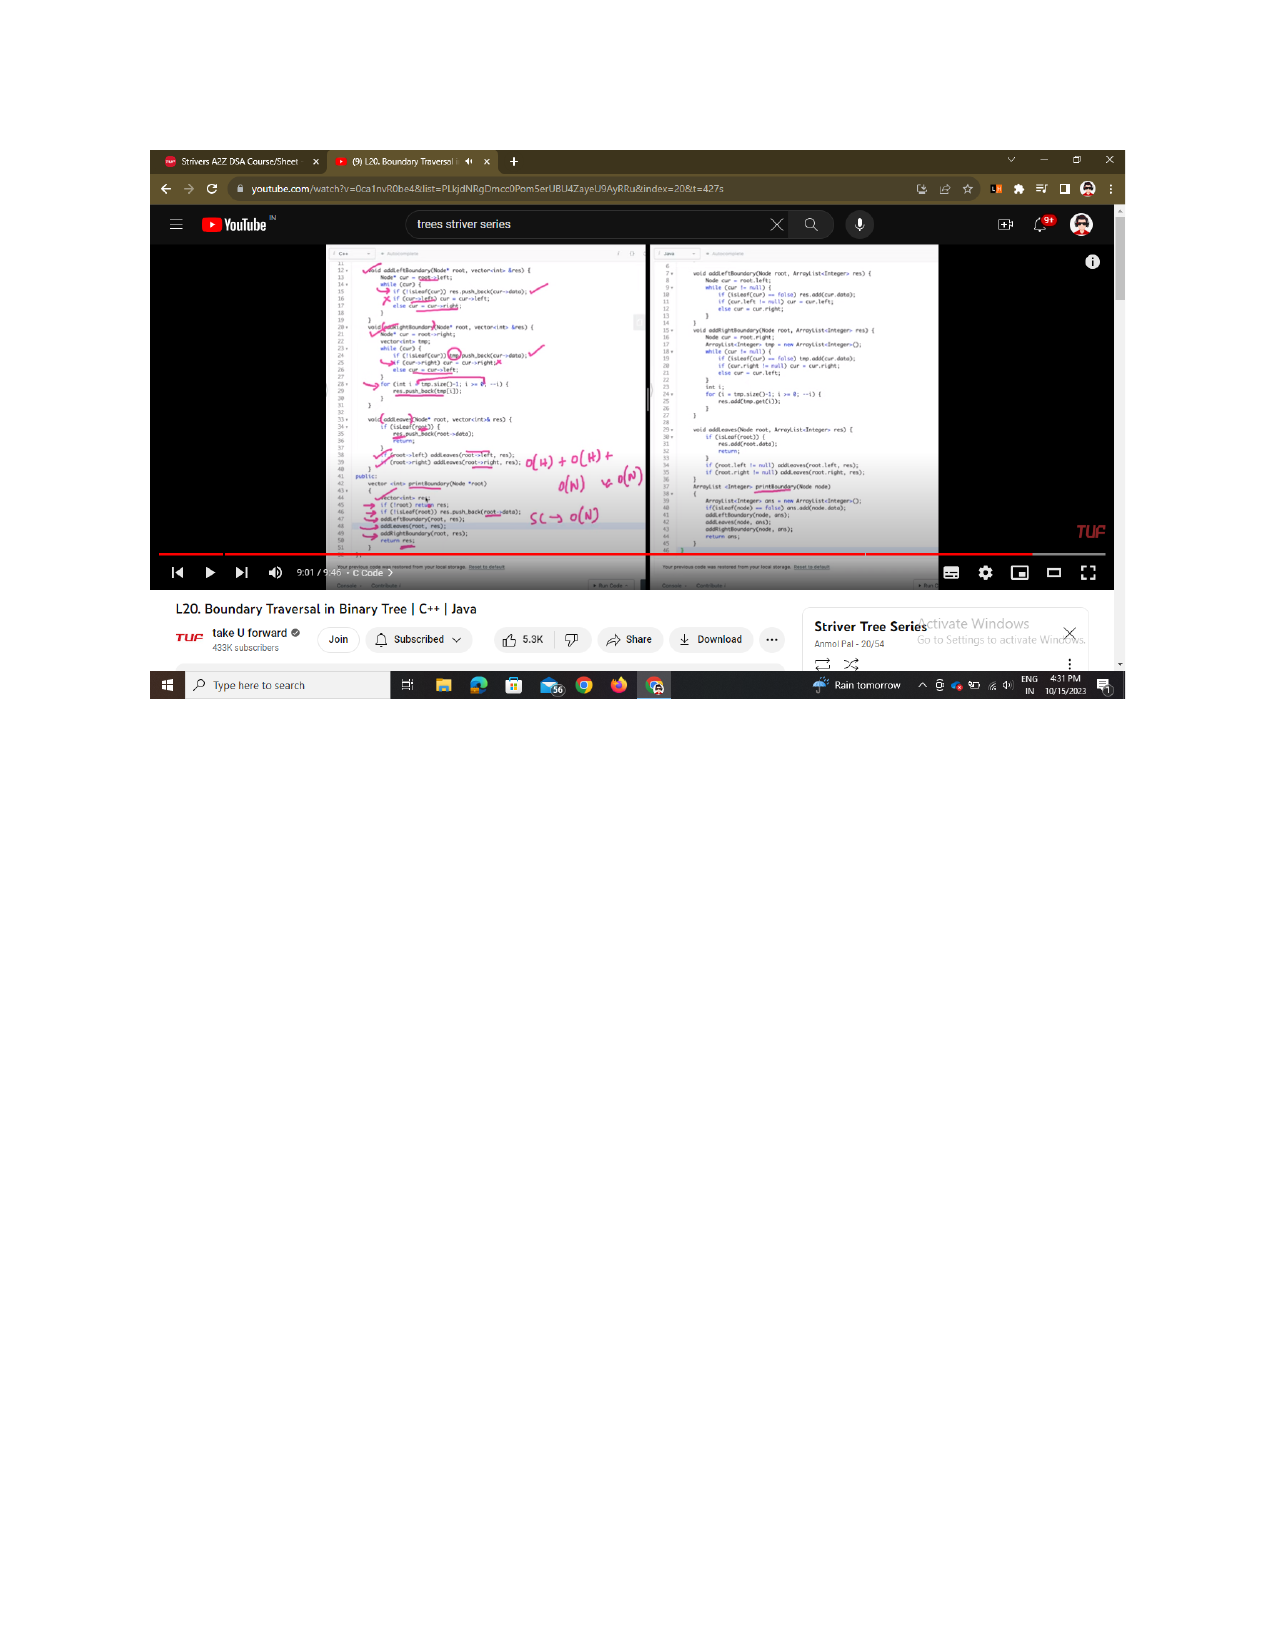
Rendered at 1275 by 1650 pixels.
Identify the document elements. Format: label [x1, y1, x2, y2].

picture [150, 150, 1125, 699]
